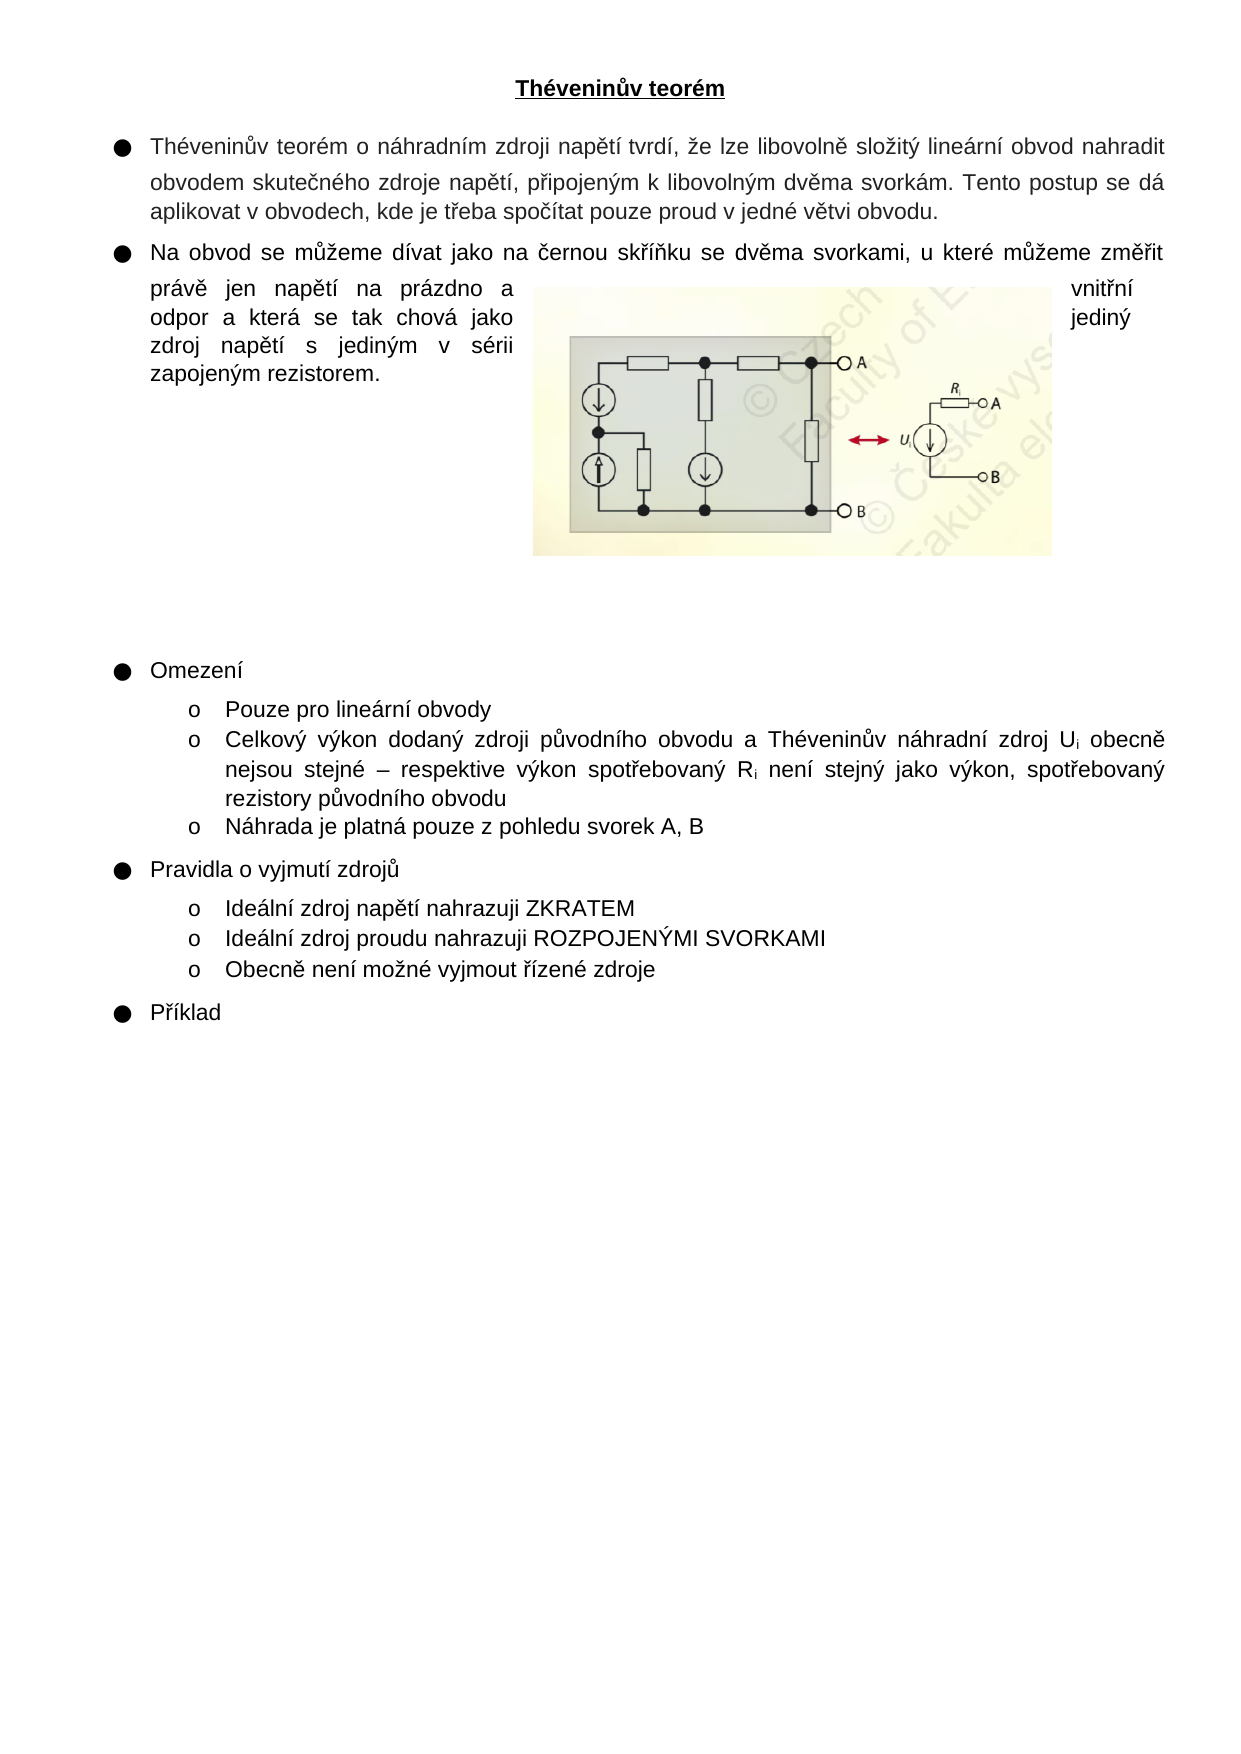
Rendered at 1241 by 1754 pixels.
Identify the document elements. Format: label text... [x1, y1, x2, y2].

list Théveninův teorém o náhradním zdroji napětí tvrdí, že lze libovolně složitý lineární obvod nahradit obvodem skutečného zdroje napětí, připojeným k libovolným dvěma svorkám. Tento postup se dá aplikovat v obvodech, kde je třeba spočítat pouze proud v jedné větvi obvodu. [112, 120, 1165, 224]
list Ideální zdroj napětí nahrazuji ZKRATEM [187, 894, 1165, 923]
list Obecně není možné vyjmout řízené zdroje [187, 956, 1165, 984]
list Omezení [112, 645, 1165, 692]
list Pouze pro lineární obvody [187, 696, 1165, 724]
list Celkový výkon dodaný zdroji původního obvodu a Théveninův náhradní zdroj Ui obecně nejsou stejné – respektive výkon spotřebovaný Ri není stejný jako výkon, spotřebovaný rezistory původního obvodu [187, 726, 1165, 811]
text Théveninův teorém [75, 75, 1165, 101]
picture [532, 287, 1053, 556]
list Na obvod se můžeme dívat jako na černou skříňku se dvěma svorkami, u které můžeme změřit právě jen napětí na prázdno a vnitřní odpor a která se tak chová jako jediný zdroj napětí s jediným v sérii zapojeným rezistorem. [112, 226, 1165, 387]
list Ideální zdroj proudu nahrazuji ROZPOJENÝMI SVORKAMI [187, 925, 1165, 953]
list Pravidla o vyjmutí zdrojů [112, 844, 1165, 891]
list Příklad [112, 986, 1165, 1033]
list Náhrada je platná pouze z pohledu svorek A, B [187, 813, 1165, 842]
